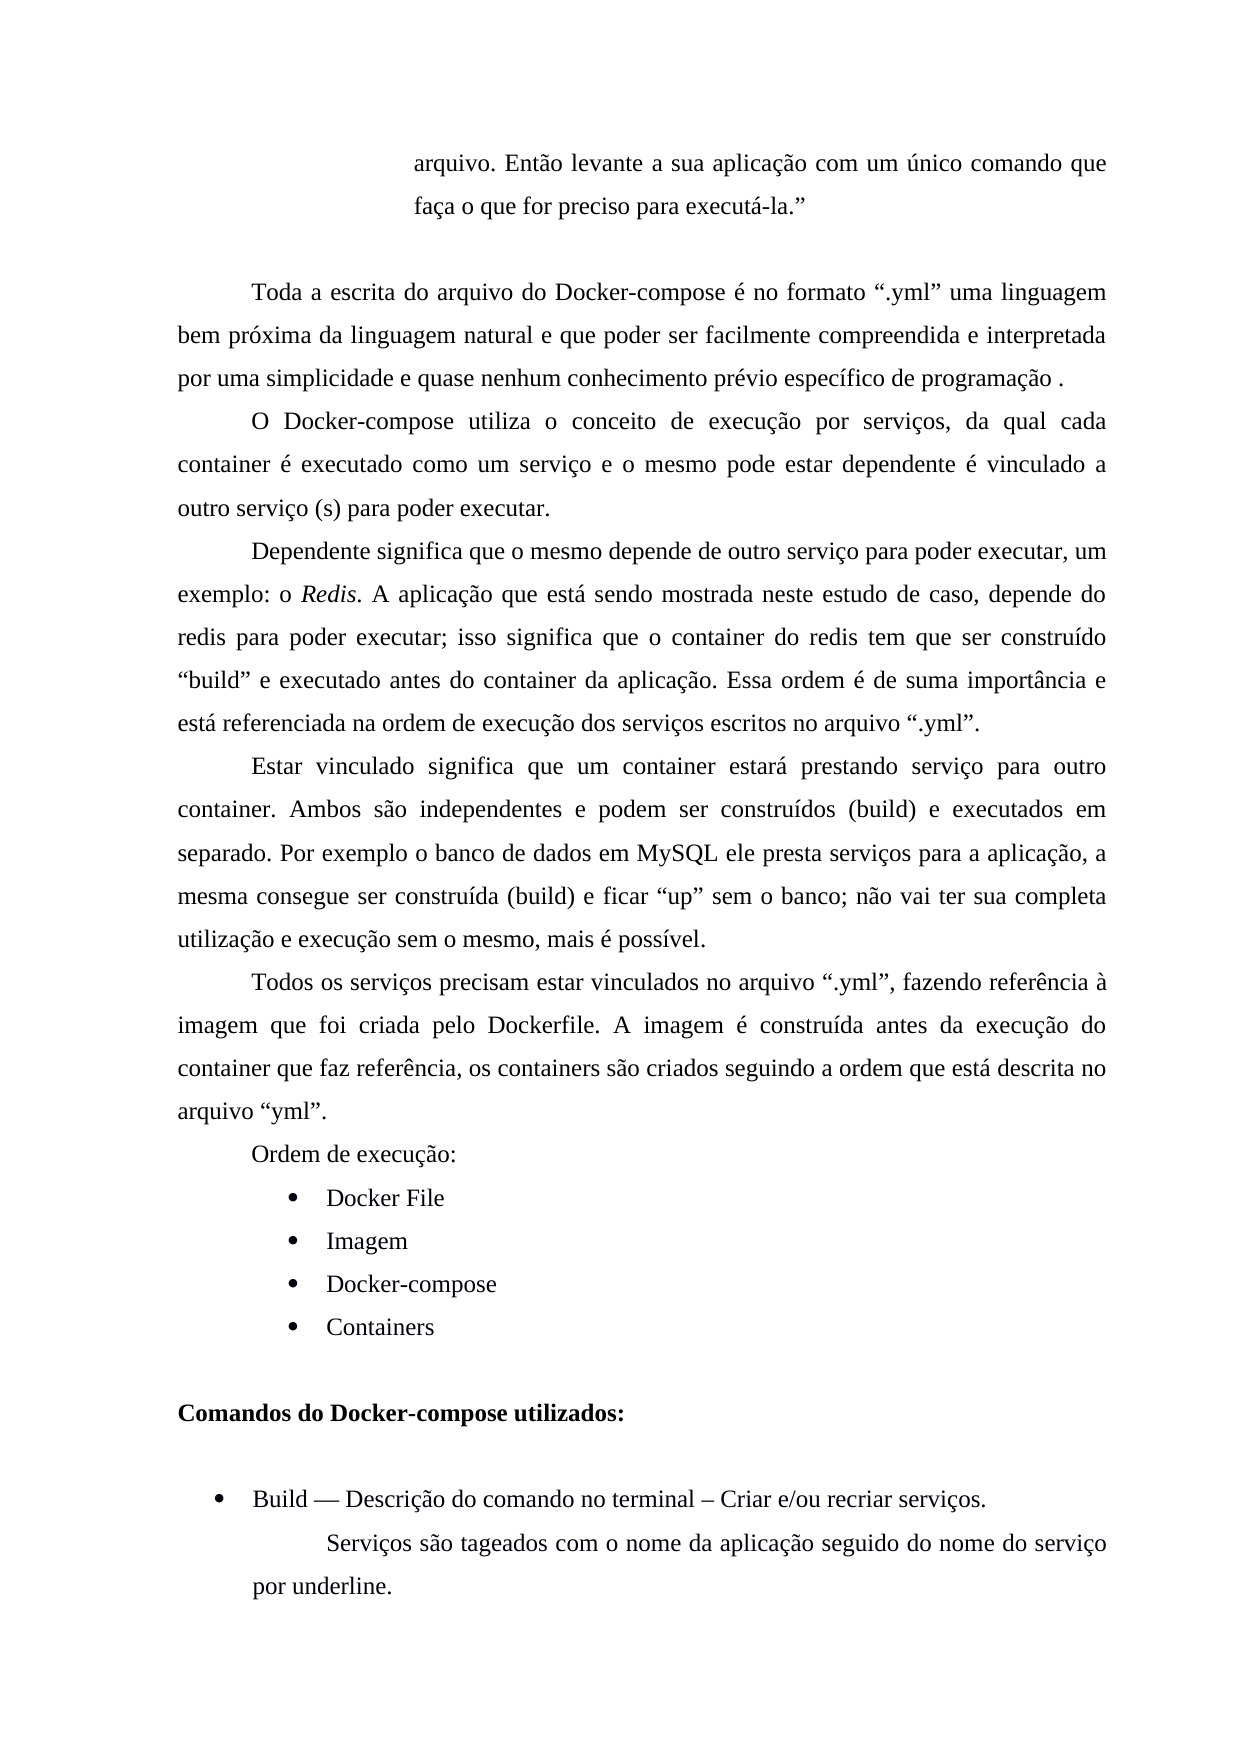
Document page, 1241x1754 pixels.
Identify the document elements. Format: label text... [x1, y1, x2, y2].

list Containers [288, 1312, 1107, 1341]
list Imagem [288, 1226, 1107, 1254]
text Toda a escrita do arquivo do Docker-compose é no formato “.yml” uma linguagem bem próxima da linguagem natural e que poder ser facilmente compreendida e interpretada por uma simplicidade e quase nenhum conhecimento prévio específico de programação . [177, 277, 1107, 392]
text Ordem de execução: [177, 1139, 1107, 1168]
list Docker-compose [288, 1269, 1107, 1298]
list Docker File [288, 1183, 1107, 1211]
text O Docker-compose utiliza o conceito de execução por serviços, da qual cada container é executado como um serviço e o mesmo pode estar dependente é vinculado a outro serviço (s) para poder executar. [177, 406, 1107, 521]
text Estar vinculado significa que um container estará prestando serviço para outro container. Ambos são independentes e podem ser construídos (build) e executados em separado. Por exemplo o banco de dados em MySQL ele presta serviços para a aplicação, a mesma consegue ser construída (build) e ficar “up” sem o banco; não vai ter sua completa utilização e execução sem o mesmo, mais é possível. [177, 751, 1107, 953]
text Dependente significa que o mesmo depende de outro serviço para poder executar, um exemplo: o Redis. A aplicação que está sendo mostrada neste estudo de caso, depende do redis para poder executar; isso significa que o container do redis tem que ser construído “build” e executado antes do container da aplicação. Essa ordem é de suma importância e está referenciada na ordem de execução dos serviços escritos no arquivo “.yml”. [177, 536, 1107, 737]
list Serviços são tageados com o nome da aplicação seguido do nome do serviço por underline. [252, 1528, 1107, 1599]
list Build — Descrição do comando no terminal – Criar e/ou recriar serviços. [215, 1484, 1107, 1513]
text Todos os serviços precisam estar vinculados no arquivo “.yml”, fazendo referência à imagem que foi criada pelo Dockerfile. A imagem é construída antes da execução do container que faz referência, os containers são criados seguindo a ordem que está descrita no arquivo “yml”. [177, 967, 1107, 1125]
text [413, 148, 1107, 219]
text Comandos do Docker-compose utilizados: [177, 1398, 1107, 1427]
